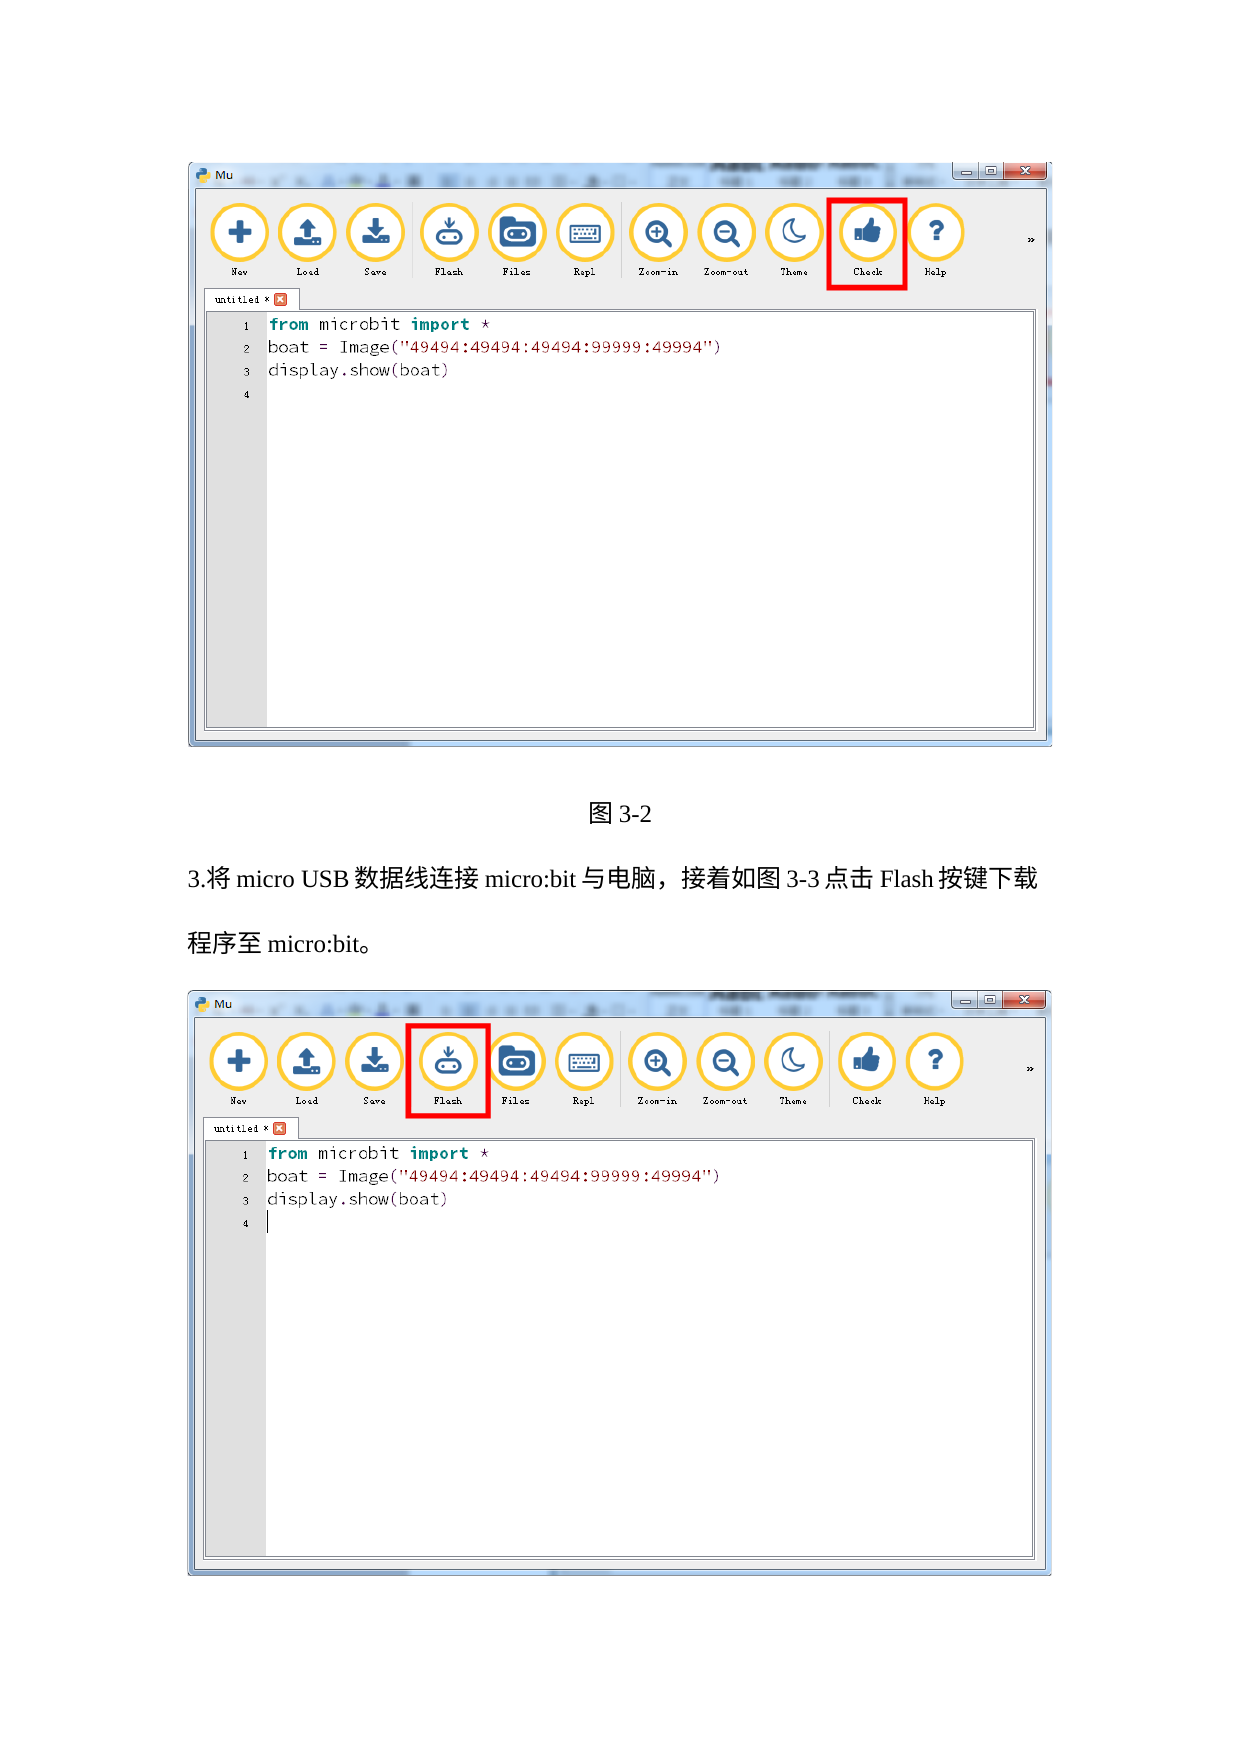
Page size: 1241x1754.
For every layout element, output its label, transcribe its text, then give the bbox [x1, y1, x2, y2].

text 3.将micro USB数据线连接micro:bit与电脑，接着如图3-3点击Flash按键下载程序至micro:bit。 [187, 844, 1053, 974]
picture [187, 990, 1052, 1576]
text 图3-2 [187, 779, 1053, 844]
picture [188, 162, 1053, 747]
